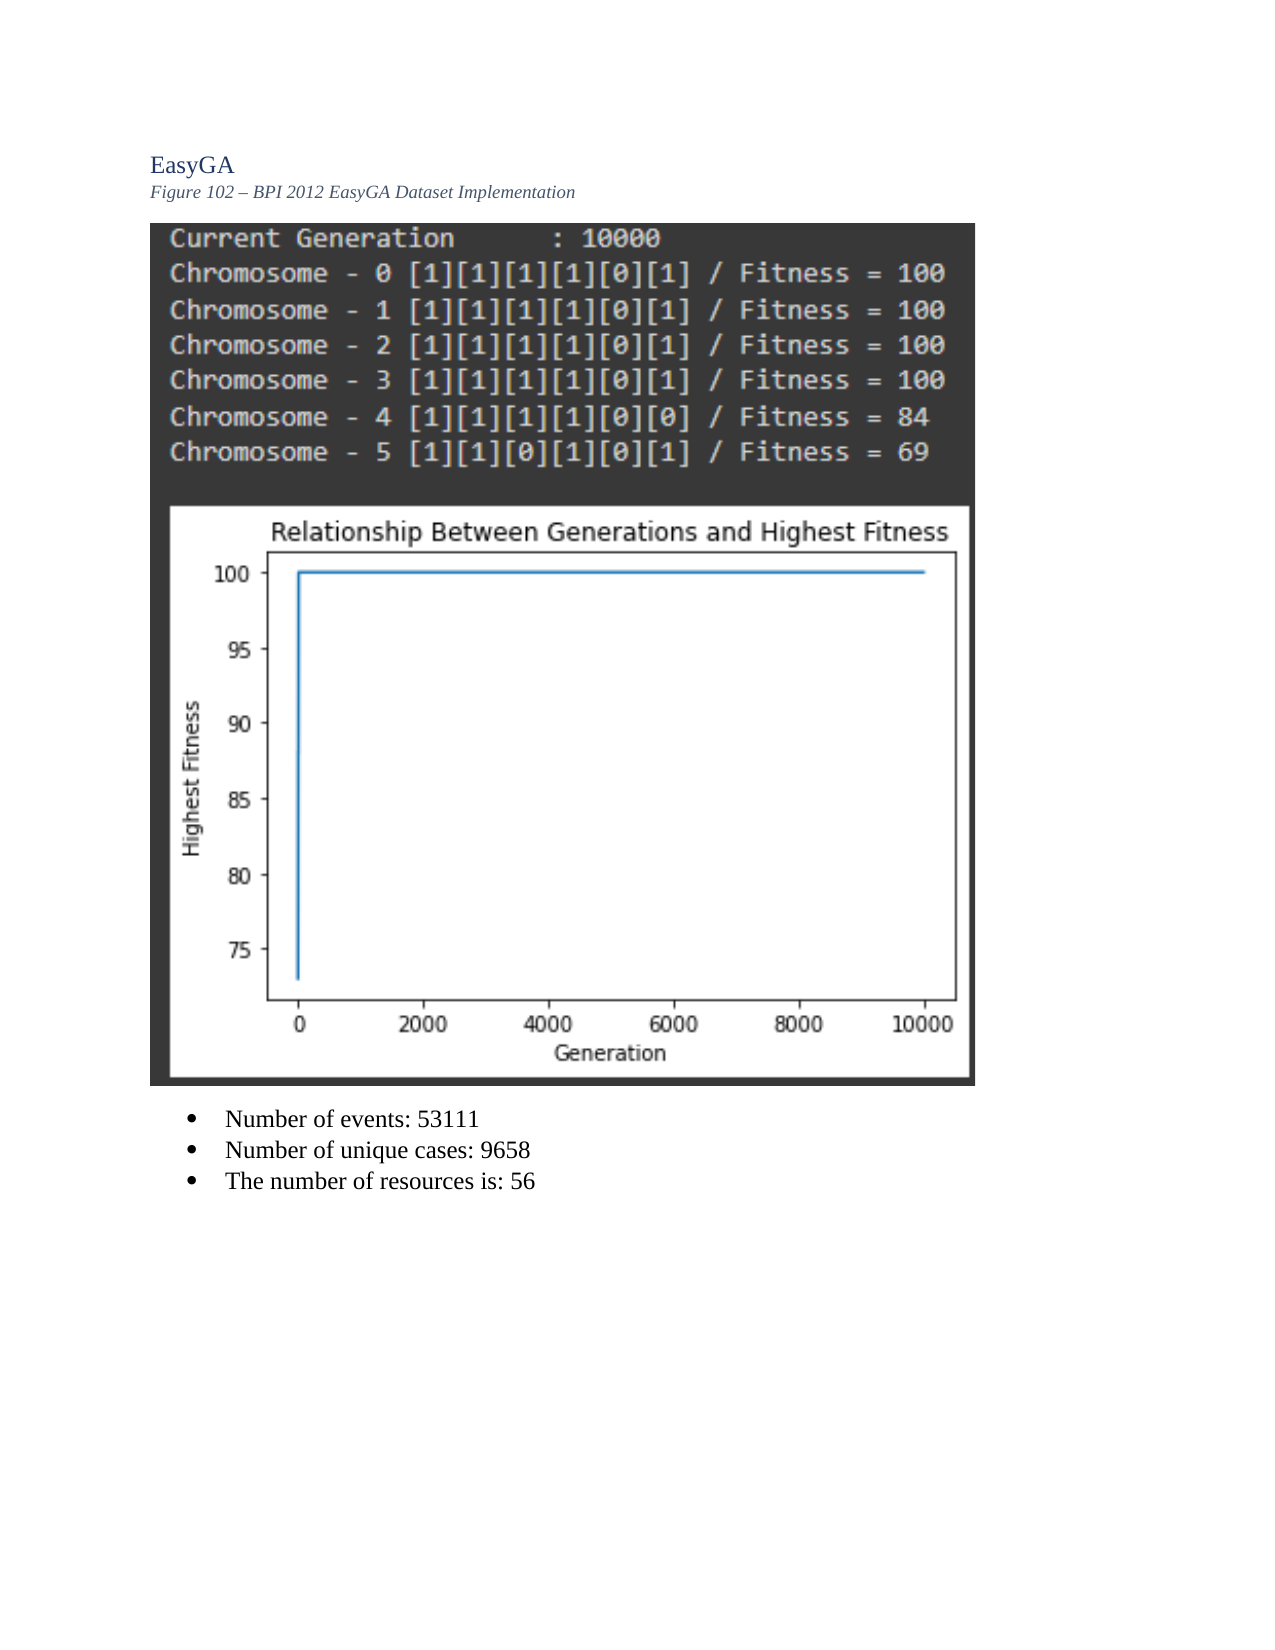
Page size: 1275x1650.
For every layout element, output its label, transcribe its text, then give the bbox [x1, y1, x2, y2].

list Number of events: 53111 [187, 1104, 1125, 1133]
subtitle EasyGA [150, 150, 1125, 179]
list The number of resources is: 56 [187, 1166, 1125, 1195]
picture [150, 223, 976, 1086]
list Number of unique cases: 9658 [187, 1135, 1125, 1164]
